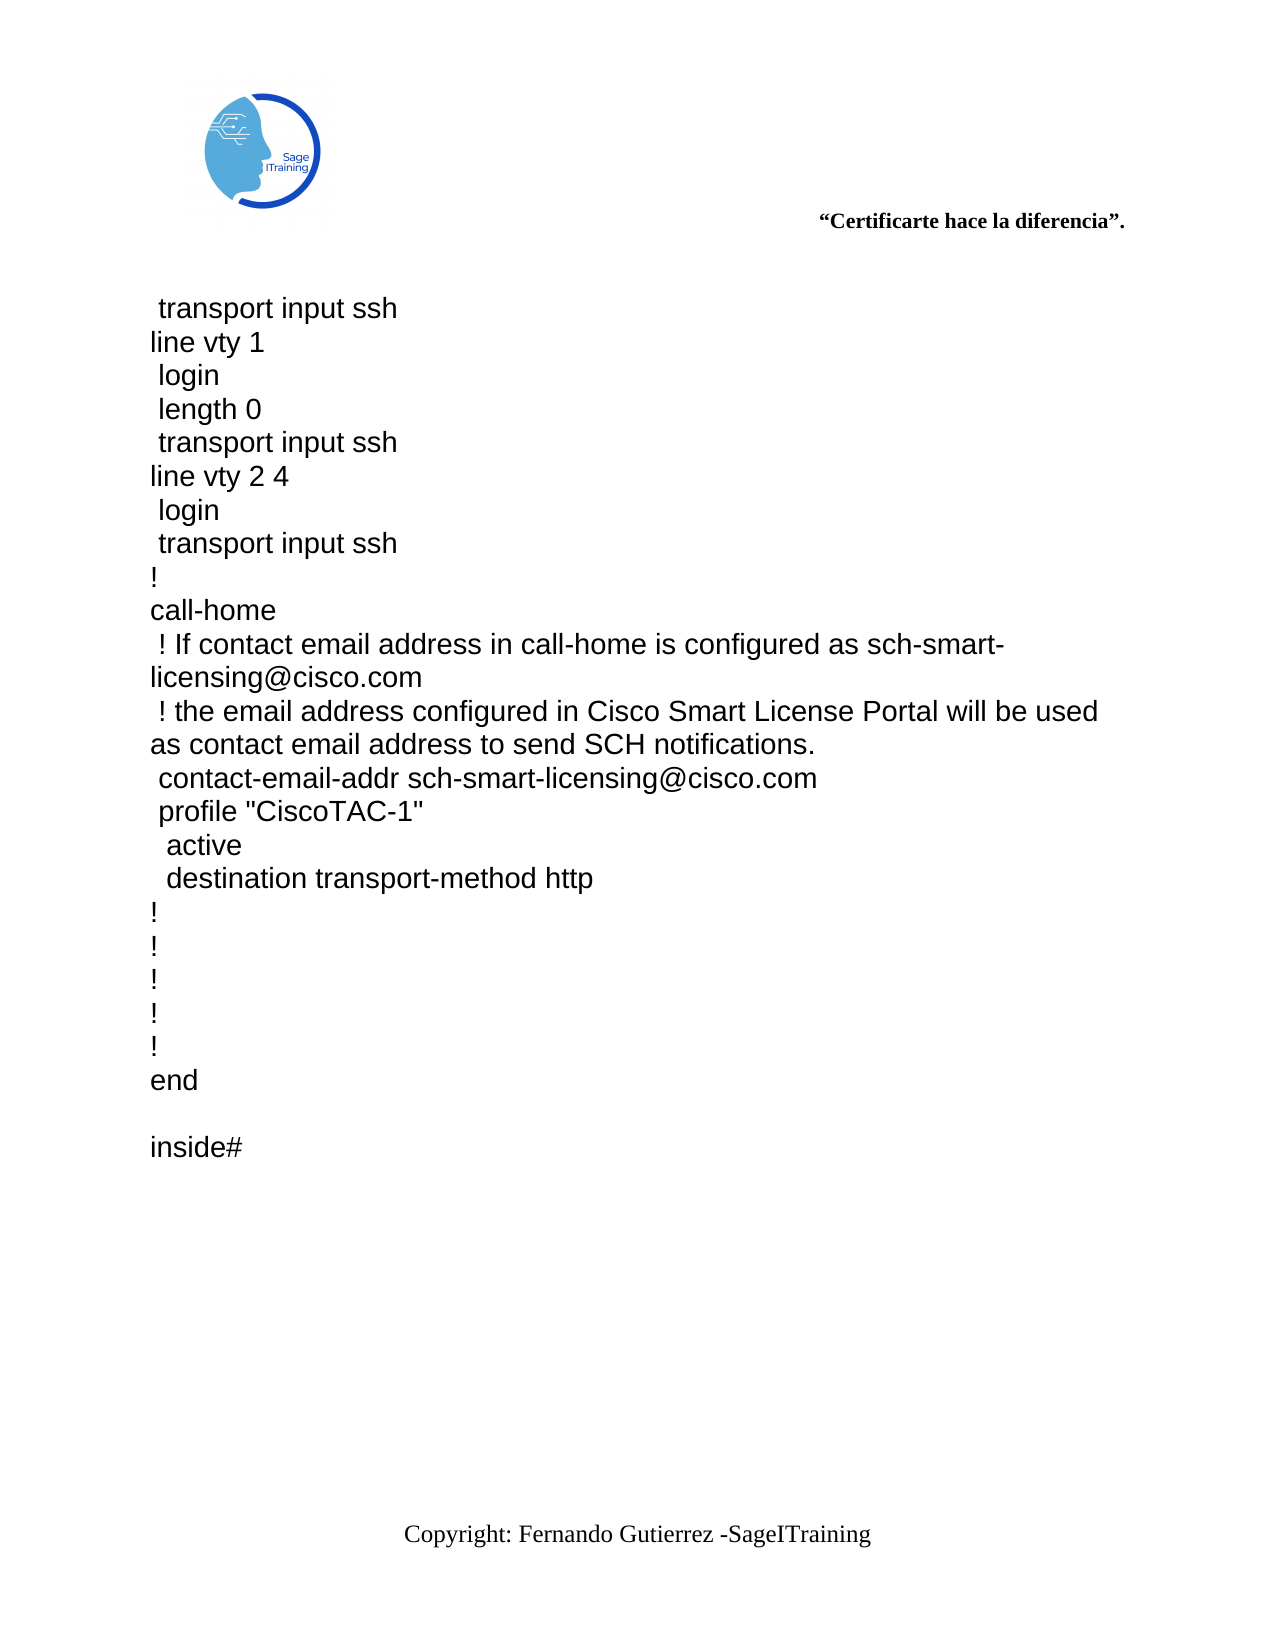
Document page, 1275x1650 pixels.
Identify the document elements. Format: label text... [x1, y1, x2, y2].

text ! [150, 1029, 1125, 1063]
text transport input ssh [150, 425, 1125, 459]
picture [184, 73, 340, 229]
text end [150, 1063, 1125, 1096]
text ! [150, 996, 1125, 1029]
text call-home [150, 593, 1125, 627]
text ! [150, 928, 1125, 962]
text active [150, 828, 1125, 861]
text ! [150, 962, 1125, 996]
text transport input ssh [150, 526, 1125, 559]
text inside# [150, 1130, 1125, 1163]
text ! the email address configured in Cisco Smart License Portal will be used as contact email address to send SCH notifications. [150, 694, 1125, 761]
text ! [150, 895, 1125, 928]
text line vty 2 4 [150, 459, 1125, 492]
text login [150, 492, 1125, 526]
text ! [150, 559, 1125, 593]
text destination transport-method http [150, 861, 1125, 895]
text transport input ssh [150, 291, 1125, 325]
text ! If contact email address in call-home is configured as sch-smart-licensing@cisco.com [150, 627, 1125, 694]
text line vty 1 [150, 325, 1125, 358]
text profile "CiscoTAC-1" [150, 794, 1125, 828]
text length 0 [150, 392, 1125, 425]
text login [150, 358, 1125, 392]
text contact-email-addr sch-smart-licensing@cisco.com [150, 761, 1125, 794]
